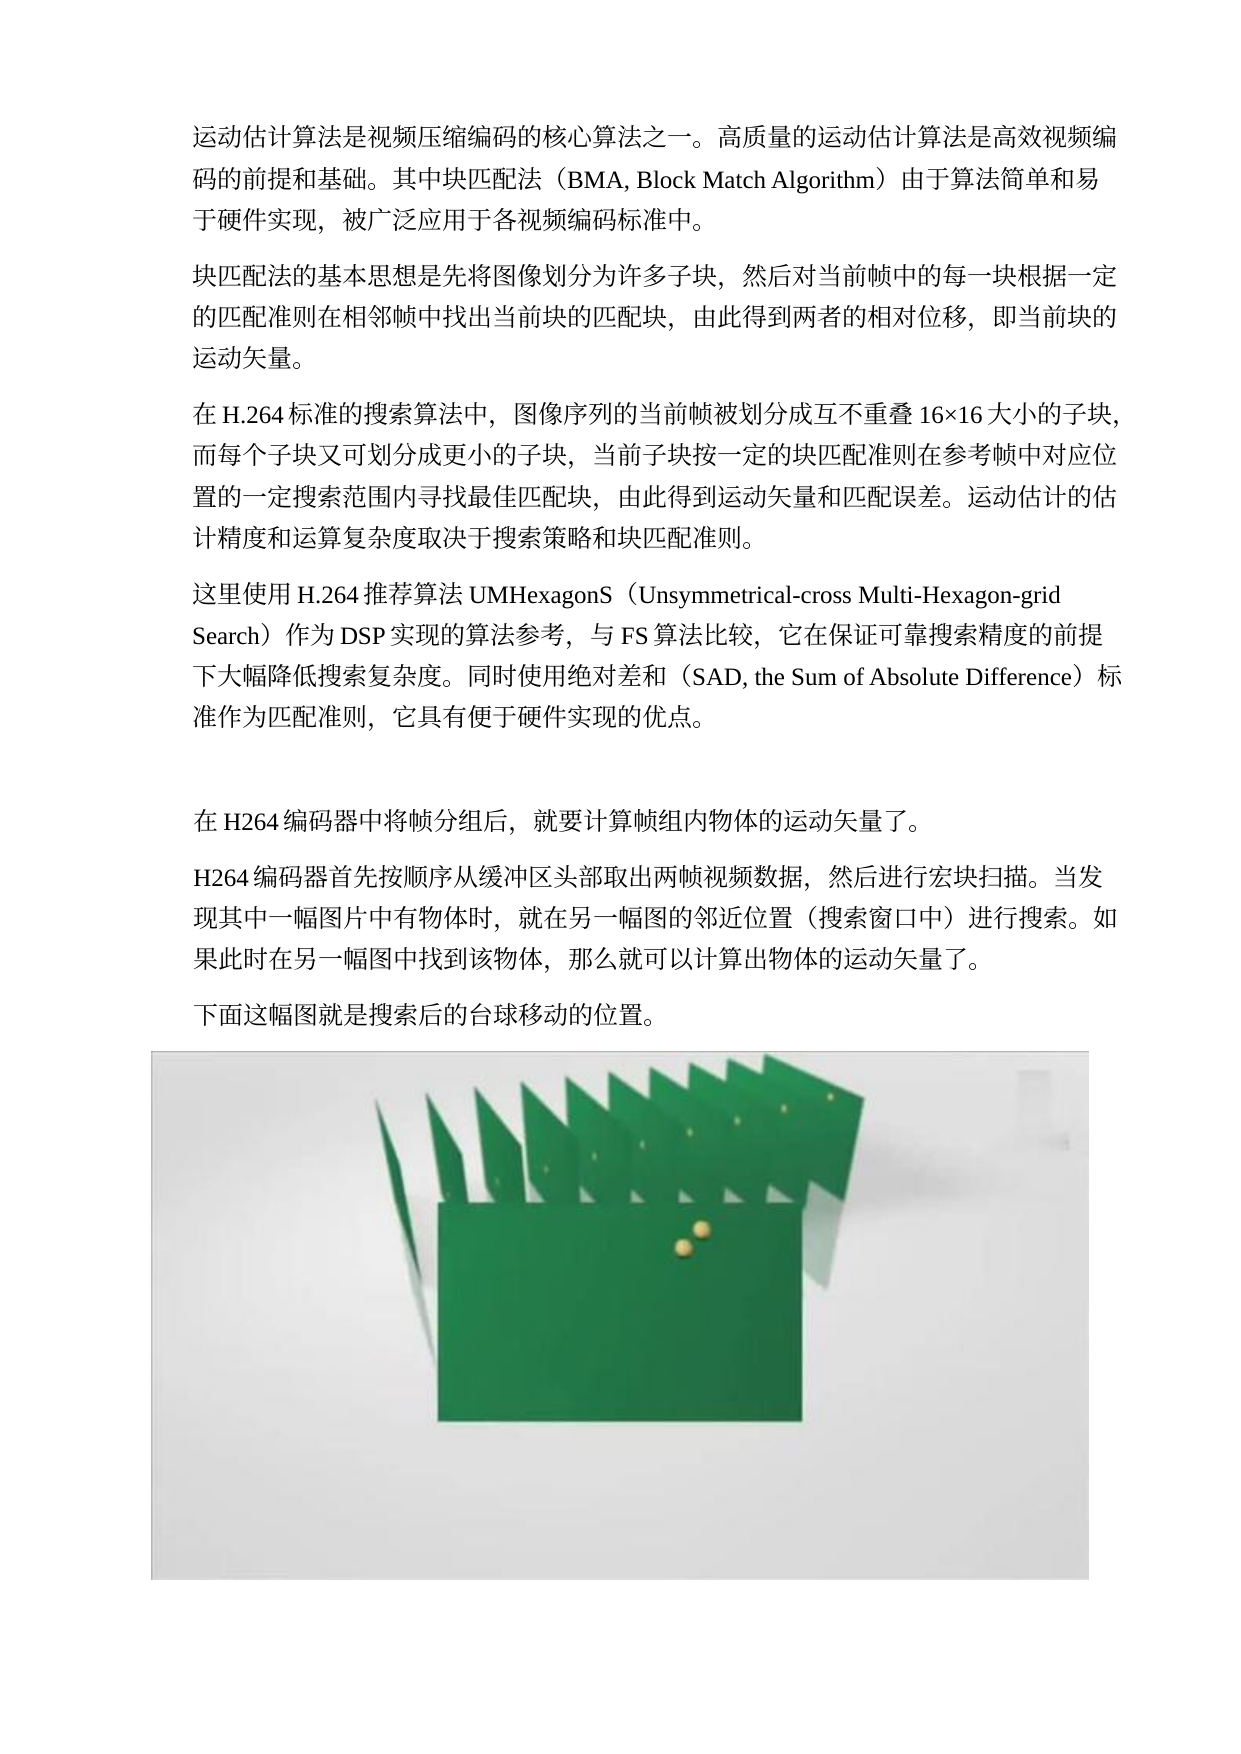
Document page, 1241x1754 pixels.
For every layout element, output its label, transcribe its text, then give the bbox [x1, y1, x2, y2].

list 在H.264标准的搜索算法中，图像序列的当前帧被划分成互不重叠16×16大小的子块，而每个子块又可划分成更小的子块，当前子块按一定的块匹配准则在参考帧中对应位置的一定搜索范围内寻找最佳匹配块，由此得到运动矢量和匹配误差。运动估计的估计精度和运算复杂度取决于搜索策略和块匹配准则。 [192, 395, 1122, 554]
list H264编码器首先按顺序从缓冲区头部取出两帧视频数据，然后进行宏块扫描。当发现其中一幅图片中有物体时，就在另一幅图的邻近位置（搜索窗口中）进行搜索。如果此时在另一幅图中找到该物体，那么就可以计算出物体的运动矢量了。 [193, 857, 1122, 976]
picture [151, 1051, 1089, 1580]
list 下面这幅图就是搜索后的台球移动的位置。 [193, 996, 1122, 1032]
list 在H264编码器中将帧分组后，就要计算帧组内物体的运动矢量了。 [193, 802, 1122, 837]
list 这里使用H.264推荐算法UMHexagonS（Unsymmetrical-cross Multi-Hexagon-grid Search）作为DSP实现的算法参考，与FS算法比较，它在保证可靠搜索精度的前提下大幅降低搜索复杂度。同时使用绝对差和（SAD, the Sum of Absolute Difference）标准作为匹配准则，它具有便于硬件实现的优点。 [192, 574, 1122, 734]
list 块匹配法的基本思想是先将图像划分为许多子块，然后对当前帧中的每一块根据一定的匹配准则在相邻帧中找出当前块的匹配块，由此得到两者的相对位移，即当前块的运动矢量。 [192, 256, 1122, 375]
list 运动估计算法是视频压缩编码的核心算法之一。高质量的运动估计算法是高效视频编码的前提和基础。其中块匹配法（BMA, Block Match Algorithm）由于算法简单和易于硬件实现，被广泛应用于各视频编码标准中。 [192, 118, 1122, 237]
